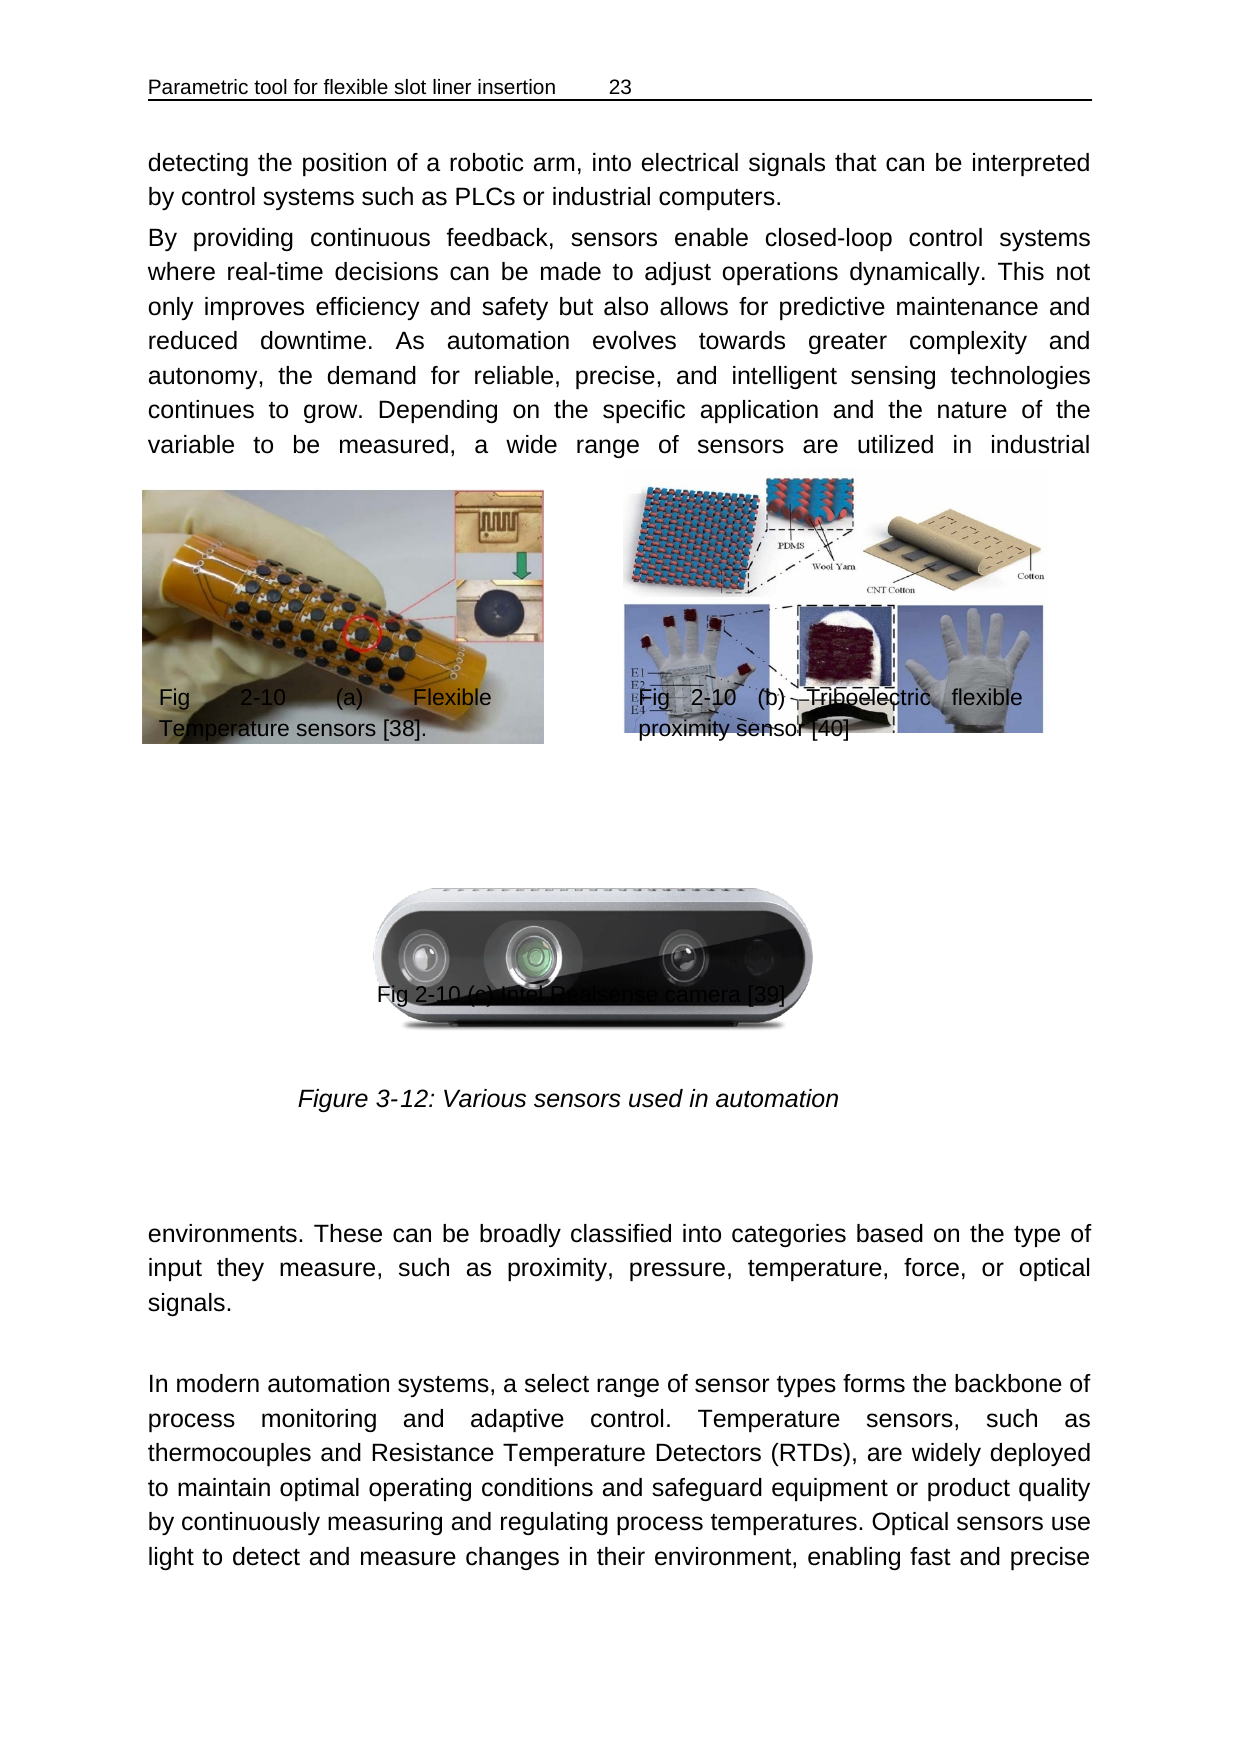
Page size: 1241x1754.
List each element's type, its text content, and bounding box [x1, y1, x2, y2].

picture [820, 723, 825, 731]
picture [716, 725, 721, 733]
picture [787, 725, 794, 733]
picture [661, 725, 668, 733]
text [148, 148, 1092, 211]
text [148, 1369, 1092, 1571]
picture [623, 468, 1049, 733]
picture [833, 722, 840, 733]
picture [142, 489, 544, 744]
picture [302, 838, 885, 1067]
